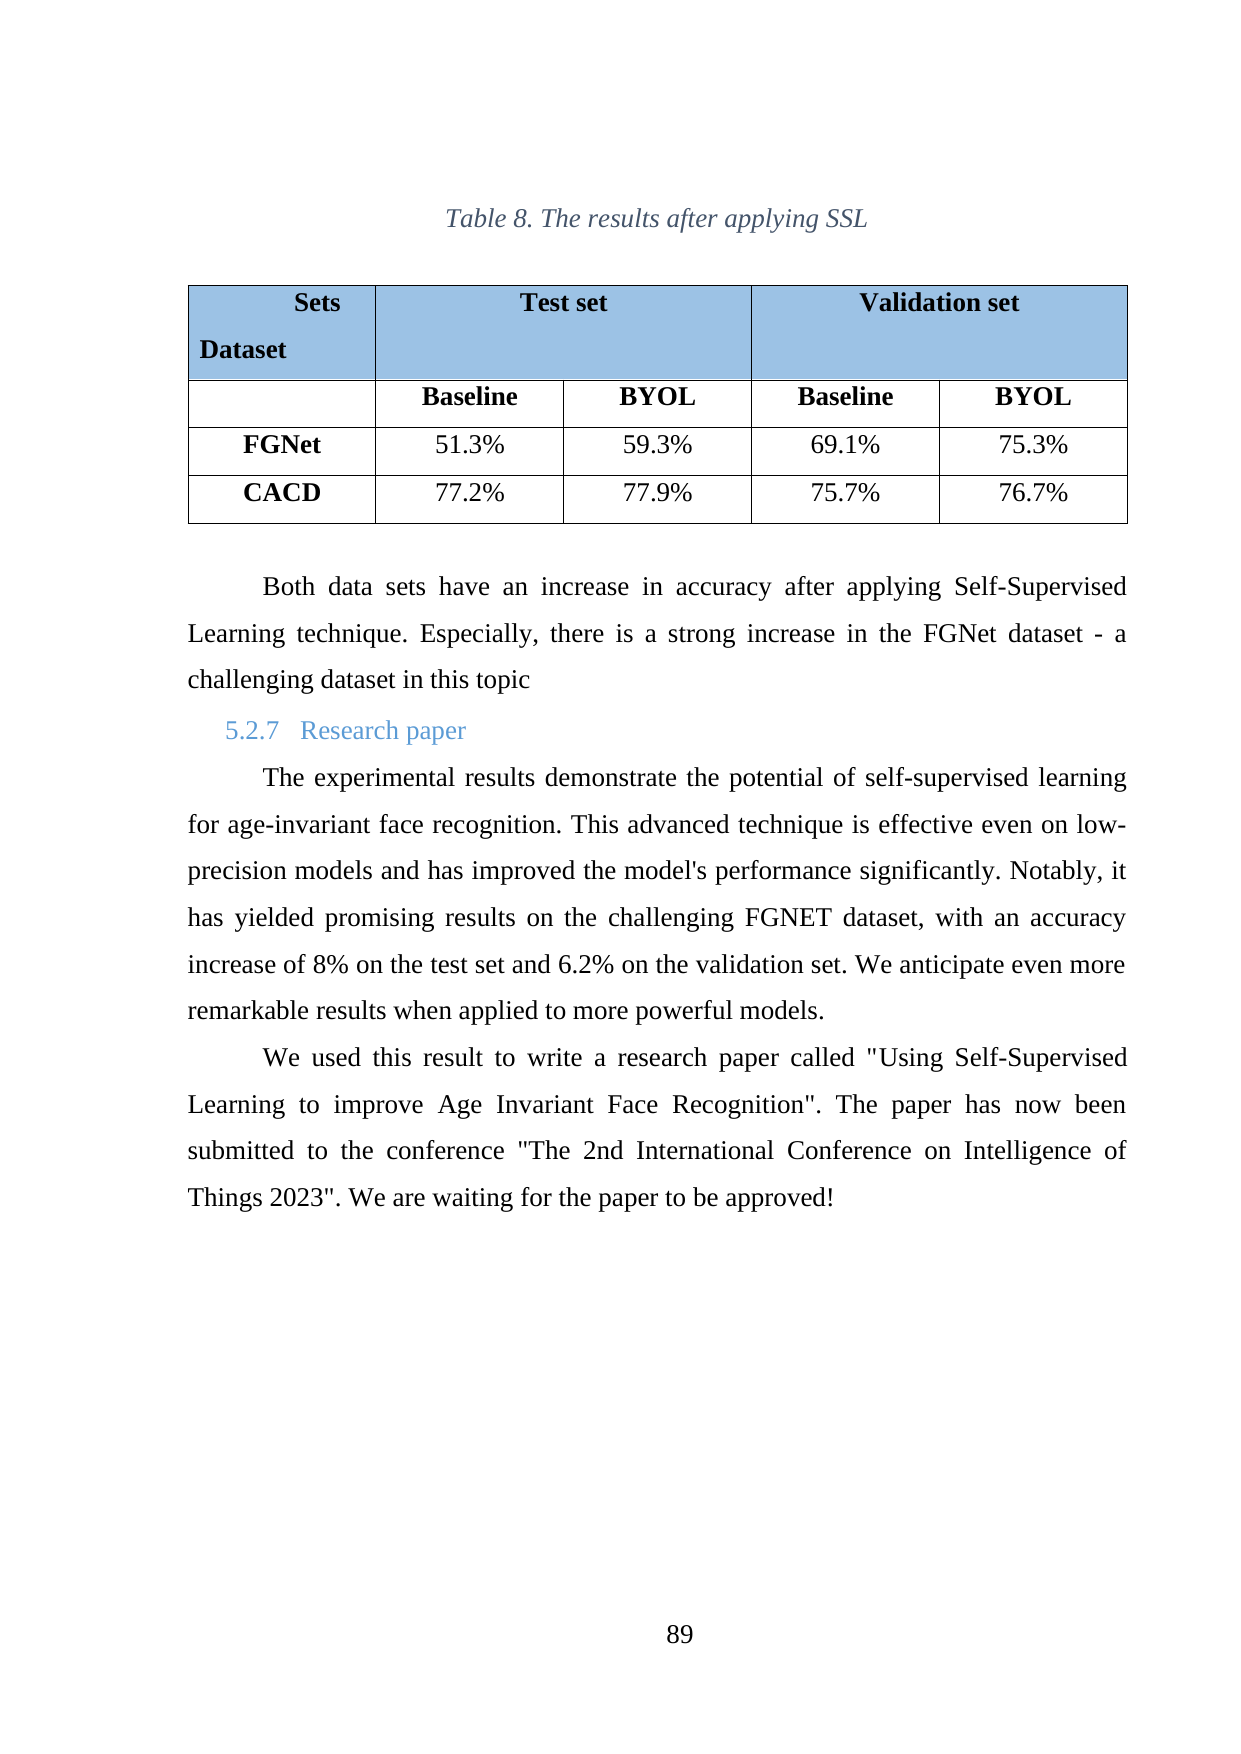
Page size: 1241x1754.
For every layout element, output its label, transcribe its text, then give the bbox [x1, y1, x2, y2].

table_header Sets Dataset [189, 286, 375, 379]
text The experimental results demonstrate the potential of self-supervised learning for age-invariant face recognition. This advanced technique is effective even on low-precision models and has improved the model's performance significantly. Notably, it has yielded promising results on the challenging FGNET dataset, with an accuracy increase of 8% on the test set and 6.2% on the validation set. We anticipate even more remarkable results when applied to more powerful models. [187, 761, 1128, 1026]
table_cell [189, 381, 375, 427]
table_header Validation set [752, 286, 1127, 379]
table_cell 51.3% [376, 428, 563, 475]
table_cell BYOL [940, 381, 1127, 427]
table_cell Baseline [752, 381, 939, 427]
table_cell 75.3% [940, 428, 1127, 475]
table_cell 76.7% [940, 476, 1127, 523]
table_cell 59.3% [564, 428, 751, 475]
text We used this result to write a research paper called "Using Self-Supervised Learning to improve Age Invariant Face Recognition". The paper has now been submitted to the conference "The 2nd International Conference on Intelligence of Things 2023". We are waiting for the paper to be approved! [187, 1041, 1128, 1212]
table_cell 69.1% [752, 428, 939, 475]
table_header Test set [376, 286, 751, 379]
table_cell BYOL [564, 381, 751, 427]
table_cell CACD [189, 476, 375, 523]
table_cell 77.2% [376, 476, 563, 523]
subtitle Research paper [225, 714, 1128, 746]
table_cell 75.7% [752, 476, 939, 523]
table_cell Baseline [376, 381, 563, 427]
table_cell 77.9% [564, 476, 751, 523]
table_cell FGNet [189, 428, 375, 475]
text Both data sets have an increase in accuracy after applying Self-Supervised Learning technique. Especially, there is a strong increase in the FGNet dataset - a challenging dataset in this topic [187, 570, 1128, 695]
